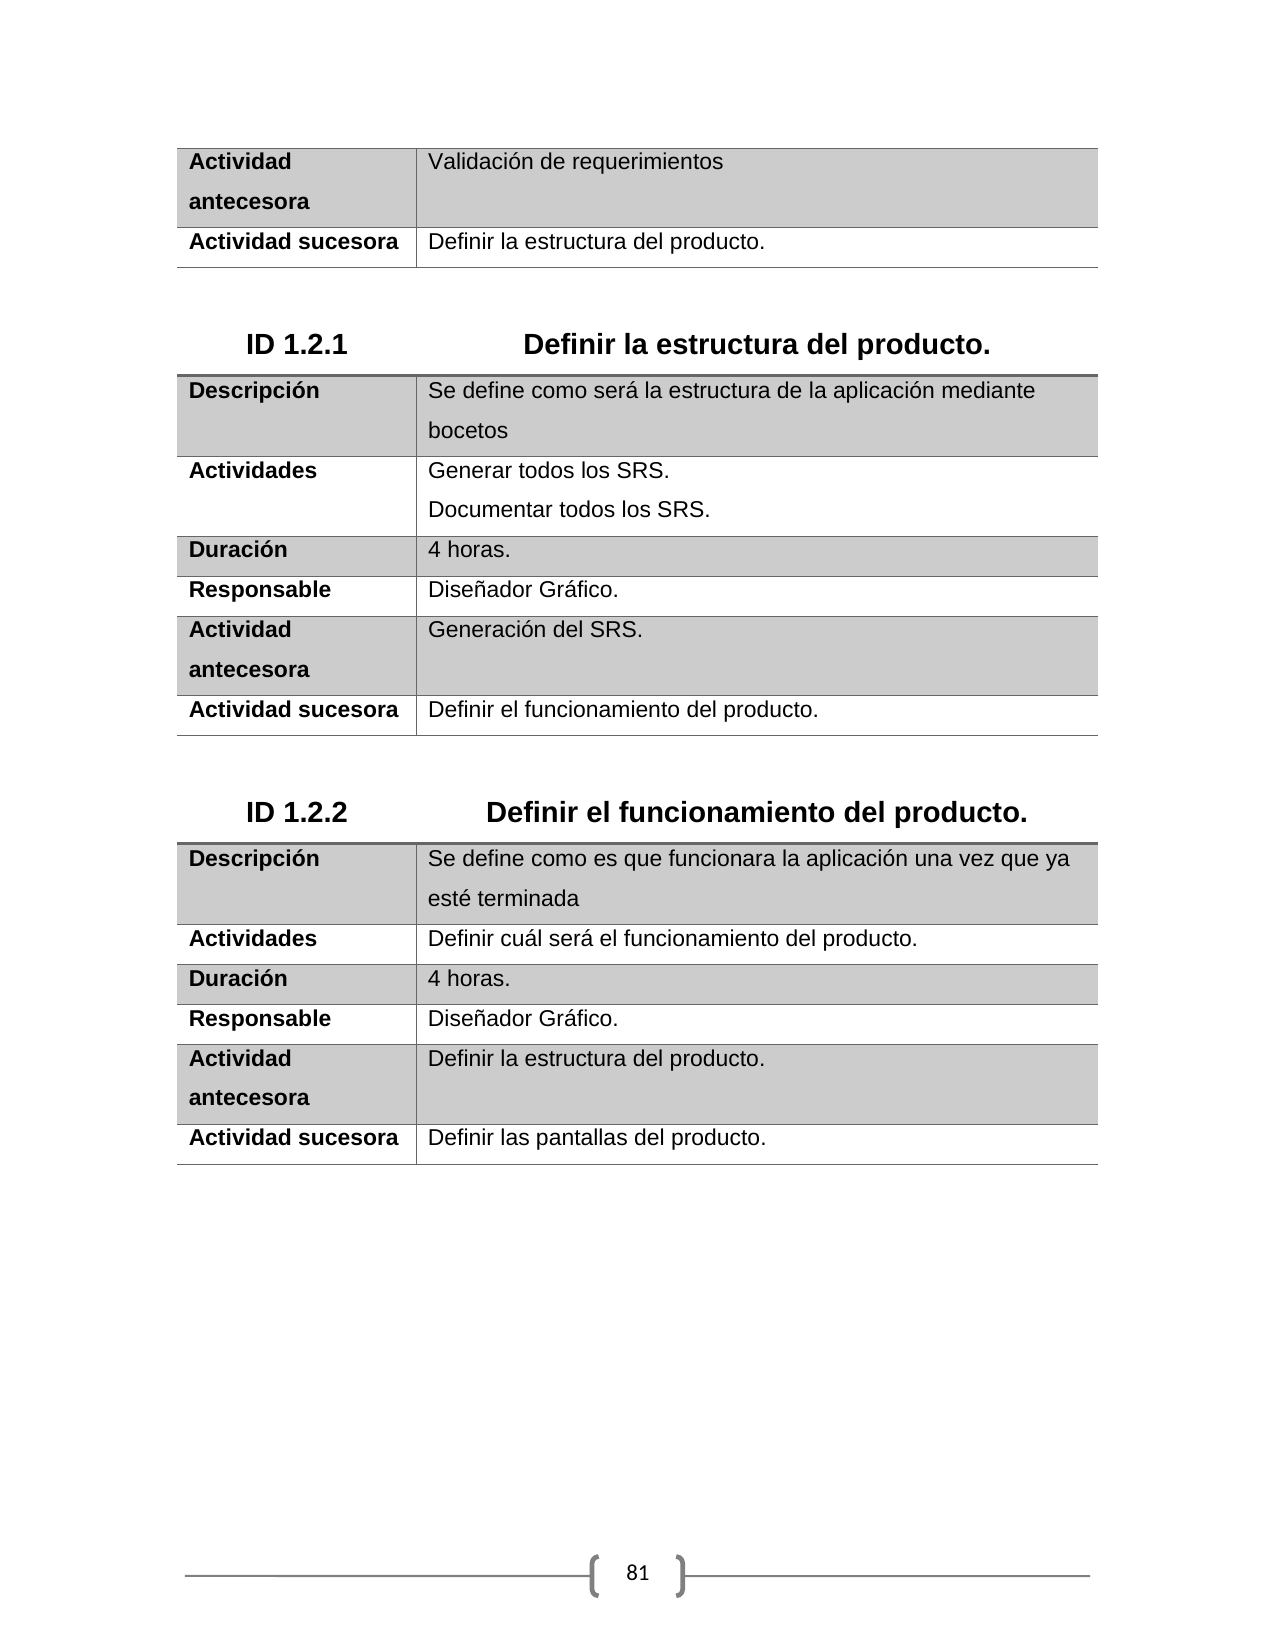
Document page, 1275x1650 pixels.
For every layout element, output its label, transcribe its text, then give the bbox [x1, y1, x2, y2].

table_cell Actividad sucesora [177, 228, 416, 267]
table_cell Se define como será la estructura de la aplicación mediante bocetos [417, 377, 1098, 456]
table_cell Validación de requerimientos [417, 149, 1098, 227]
table_cell Duración [177, 537, 416, 576]
table_cell Actividades [177, 457, 416, 536]
table_cell 4 horas. [417, 965, 1098, 1004]
table_cell Actividad antecesora [177, 617, 416, 695]
table_header ID 1.2.1 [177, 328, 417, 374]
table_cell Definir cuál será el funcionamiento del producto. [417, 925, 1098, 964]
table_cell Actividad sucesora [177, 1125, 416, 1164]
table_cell Generar todos los SRS. Documentar todos los SRS. [417, 457, 1098, 536]
table_cell Responsable [177, 1005, 416, 1044]
table_cell Definir la estructura del producto. [417, 1045, 1098, 1124]
table_cell Diseñador Gráfico. [417, 1005, 1098, 1044]
table_cell Actividad antecesora [177, 1045, 416, 1124]
table_cell Se define como es que funcionara la aplicación una vez que ya esté terminada [417, 845, 1098, 924]
table_cell Duración [177, 965, 416, 1004]
table_header Definir la estructura del producto. [417, 328, 1098, 374]
table_header ID 1.2.2 [177, 795, 416, 842]
table_cell Generación del SRS. [417, 617, 1098, 695]
table_cell Actividad sucesora [177, 696, 416, 735]
table_cell 4 horas. [417, 537, 1098, 576]
table_cell Definir la estructura del producto. [417, 228, 1098, 267]
table_cell Descripción [177, 377, 416, 456]
table_cell Definir el funcionamiento del producto. [417, 696, 1098, 735]
table_cell Descripción [177, 845, 416, 924]
table_cell Actividades [177, 925, 416, 964]
table_cell Diseñador Gráfico. [417, 577, 1098, 616]
table_cell Actividad antecesora [177, 149, 416, 227]
table_cell Definir las pantallas del producto. [417, 1125, 1098, 1164]
table_header Definir el funcionamiento del producto. [416, 795, 1098, 842]
table_cell Responsable [177, 577, 416, 616]
